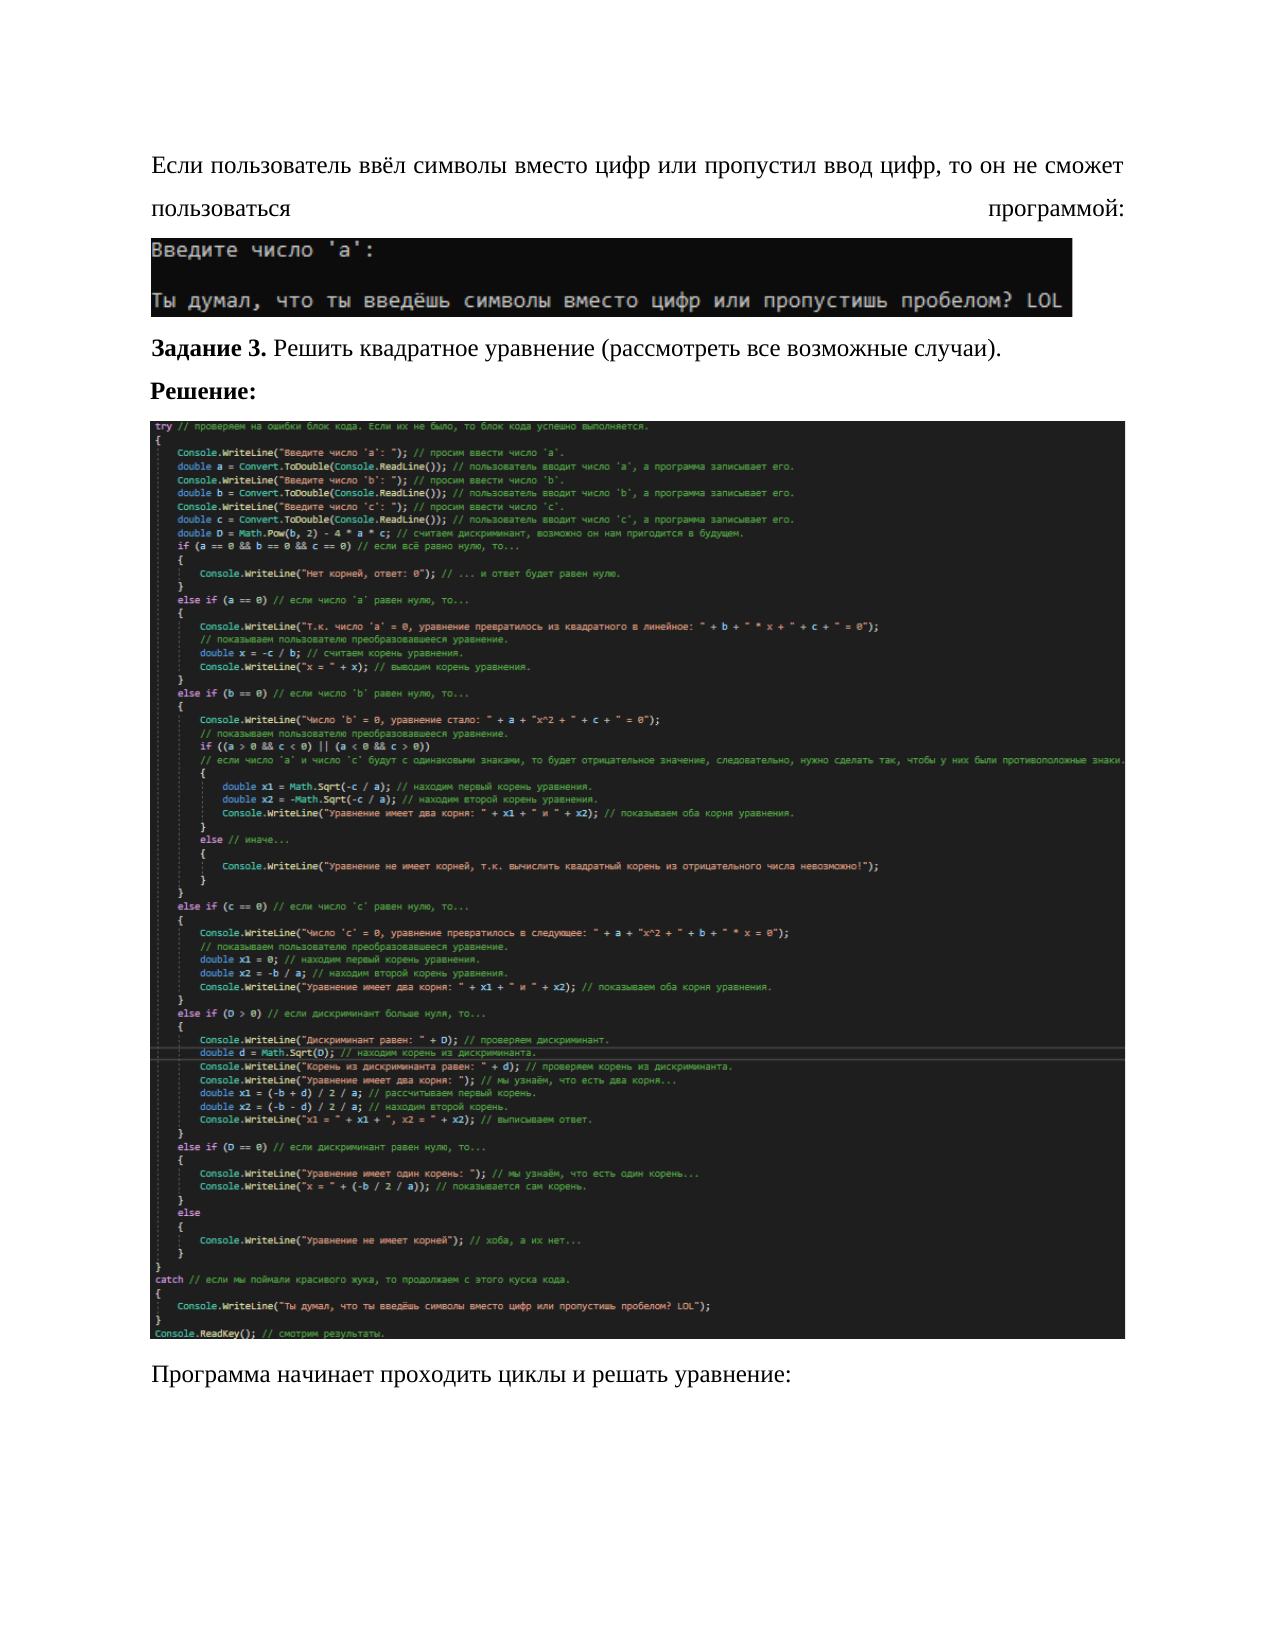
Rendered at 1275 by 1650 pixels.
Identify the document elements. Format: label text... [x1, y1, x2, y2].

picture [150, 421, 1125, 1339]
picture [151, 238, 1073, 317]
text Решение: [150, 376, 1125, 421]
text Задание 3. Решить квадратное уравнение (рассмотреть все возможные случаи). [151, 333, 1125, 362]
text Программа начинает проходить циклы и решать уравнение: [151, 1359, 1125, 1387]
